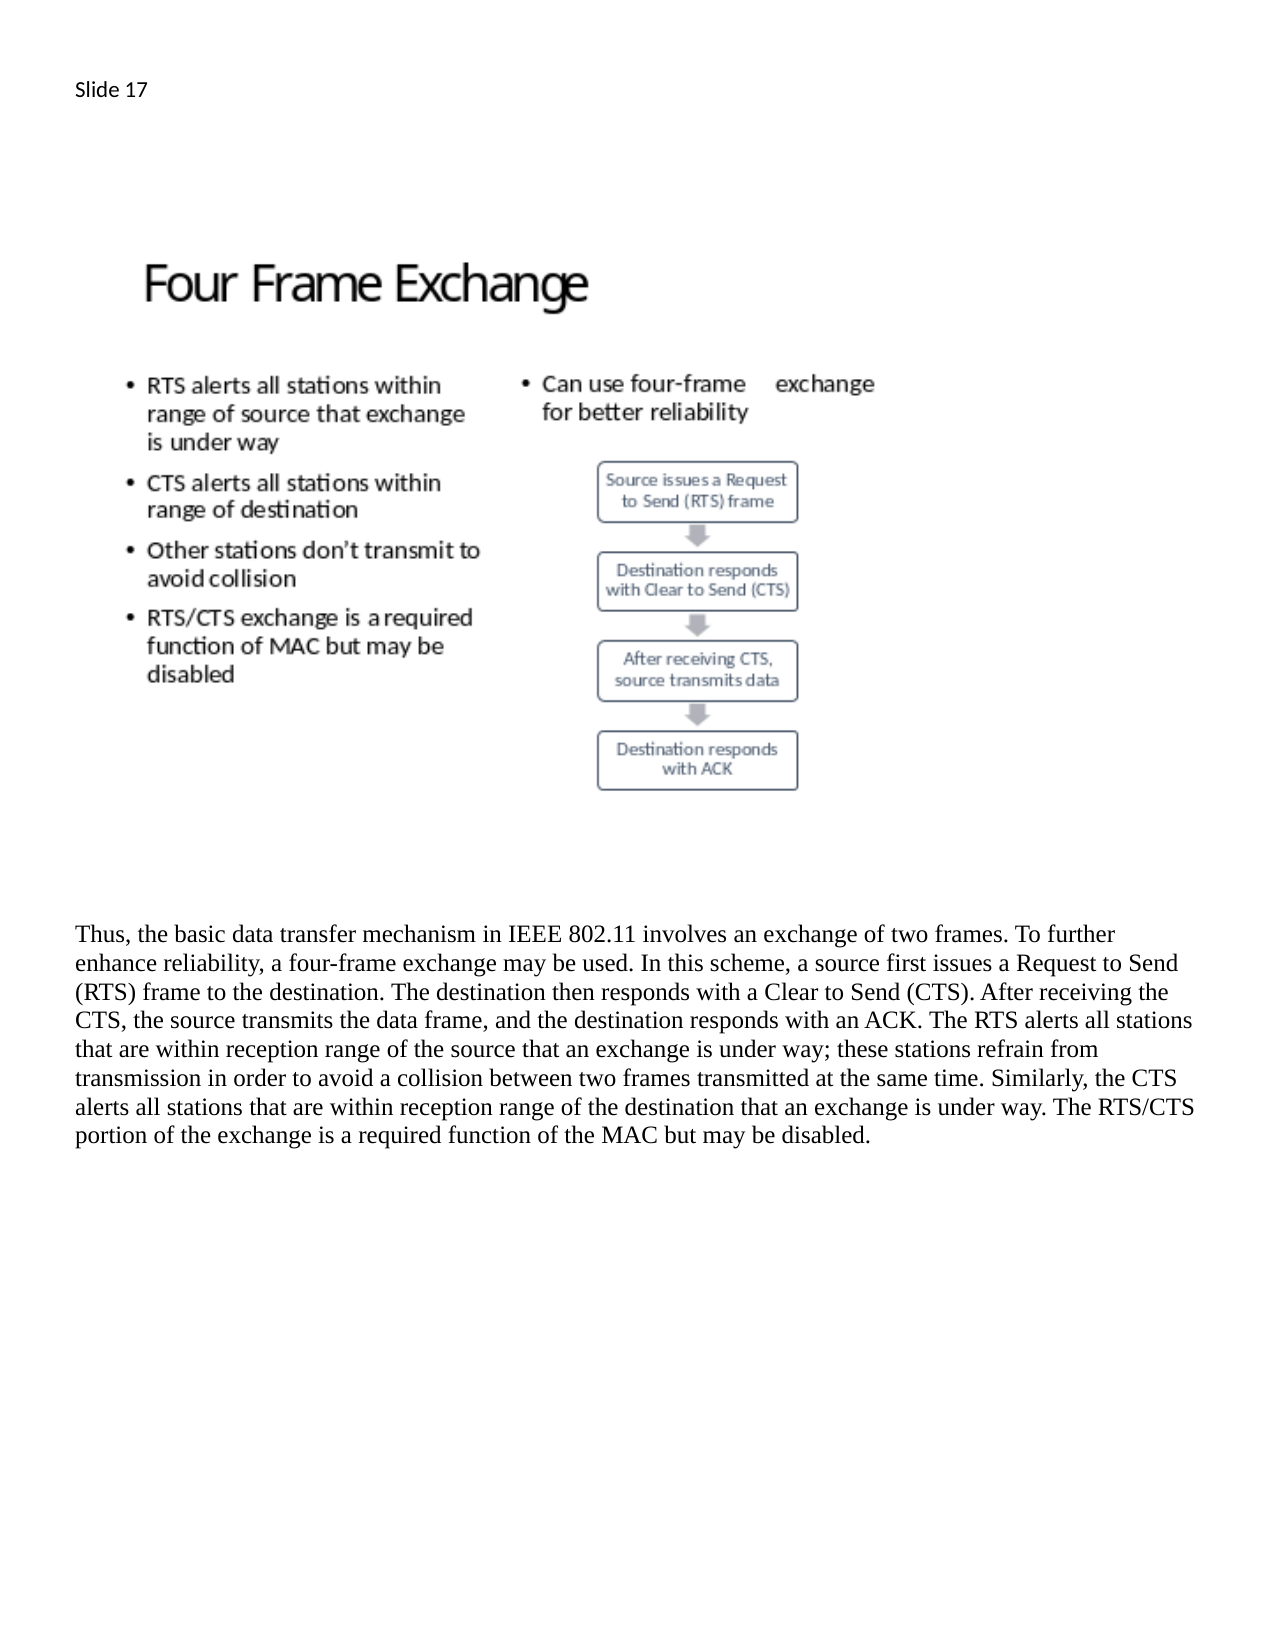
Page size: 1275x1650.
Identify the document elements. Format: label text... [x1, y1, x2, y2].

text Thus, the basic data transfer mechanism in IEEE 802.11 involves an exchange of two frames. To further enhance reliability, a four-frame exchange may be used. In this scheme, a source first issues a Request to Send (RTS) frame to the destination. The destination then responds with a Clear to Send (CTS). After receiving the CTS, the source transmits the data frame, and the destination responds with an ACK. The RTS alerts all stations that are within reception range of the source that an exchange is under way; these stations refrain from transmission in order to avoid a collision between two frames transmitted at the same time. Similarly, the CTS alerts all stations that are within reception range of the destination that an exchange is under way. The RTS/CTS portion of the exchange is a required function of the MAC but may be disabled. [75, 919, 1200, 1149]
text Slide 17 [75, 75, 1200, 103]
